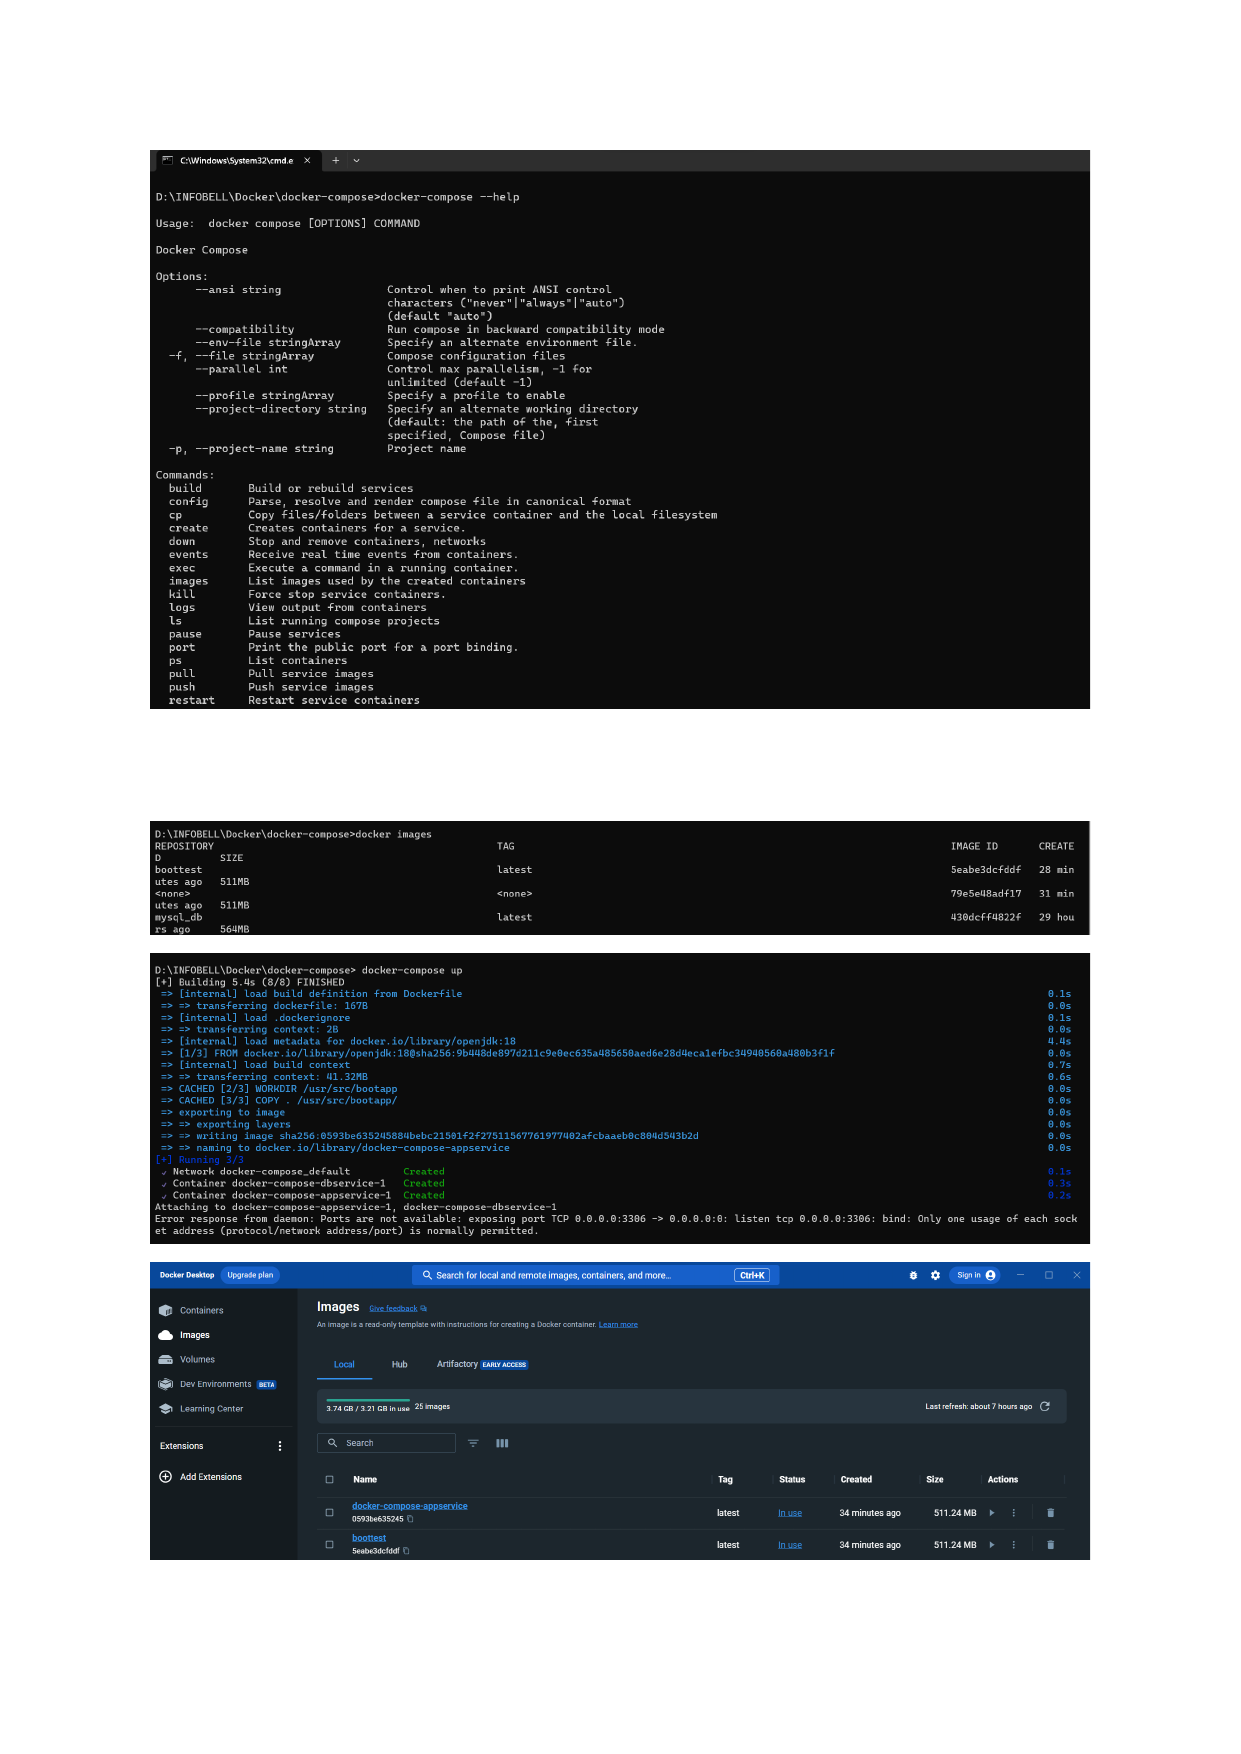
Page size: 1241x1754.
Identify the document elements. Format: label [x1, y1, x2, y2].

picture [150, 953, 1091, 1244]
picture [150, 821, 1091, 935]
picture [150, 1262, 1091, 1560]
picture [150, 150, 1091, 709]
